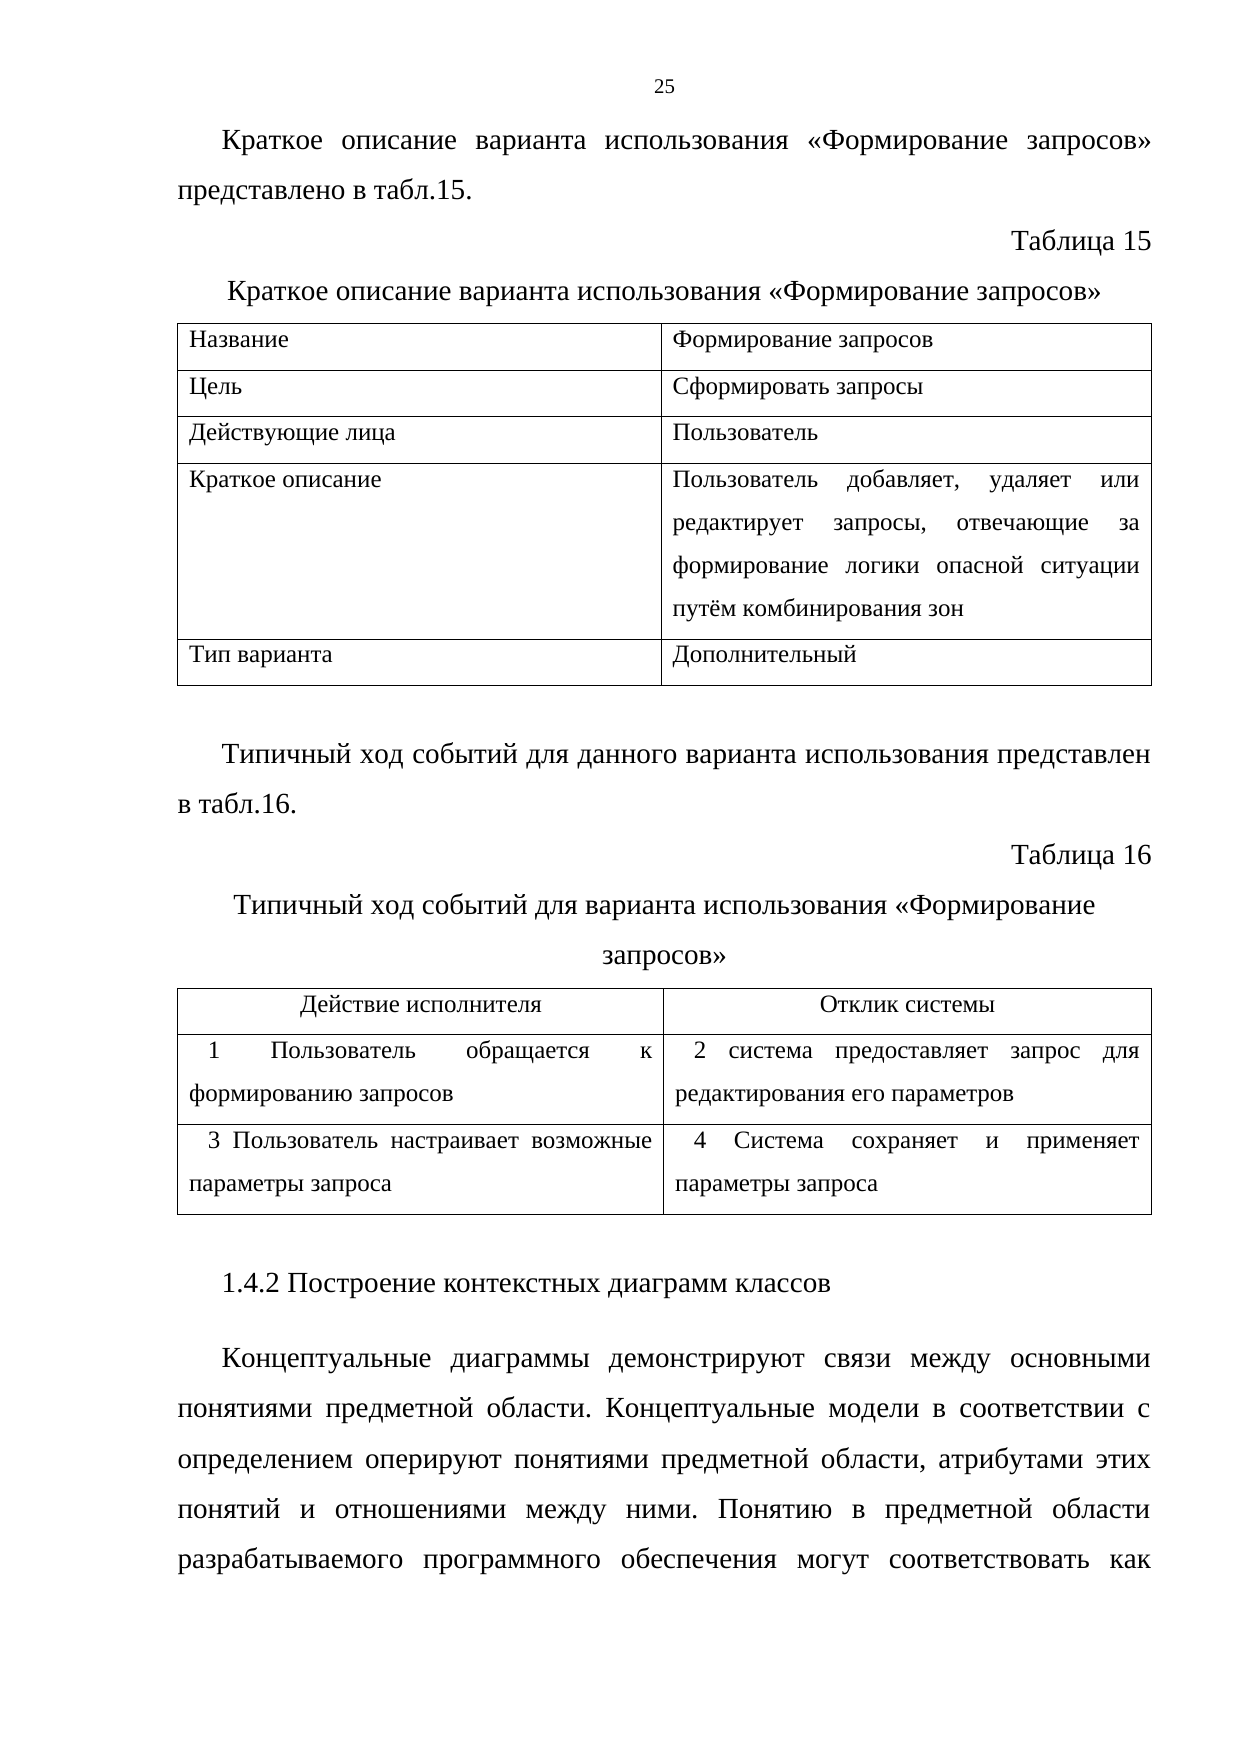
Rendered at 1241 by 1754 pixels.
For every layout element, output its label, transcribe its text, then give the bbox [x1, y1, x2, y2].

table_cell 3 Пользователь настраивает возможные параметры запроса [178, 1125, 663, 1213]
table_cell Цель [178, 371, 661, 416]
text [177, 1340, 1152, 1575]
table_header Действие исполнителя [178, 989, 663, 1034]
table_cell 2 система предоставляет запрос для редактирования его параметров [664, 1035, 1151, 1124]
table_cell Действующие лица [178, 417, 661, 463]
text Краткое описание варианта использования «Формирование запросов» представлено в табл.15. [177, 122, 1152, 206]
table_cell Тип варианта [178, 640, 661, 685]
table_header Название [178, 324, 661, 370]
table_header Отклик системы [664, 989, 1151, 1034]
text Краткое описание варианта использования «Формирование запросов» [177, 273, 1152, 306]
table_header Формирование запросов [662, 324, 1151, 370]
text Таблица 16 [177, 837, 1152, 870]
table_cell 4 Система сохраняет и применяет параметры запроса [664, 1125, 1151, 1213]
text Таблица 15 [177, 223, 1152, 256]
text Типичный ход событий для варианта использования «Формирование запросов» [177, 887, 1152, 971]
table_cell Дополнительный [662, 640, 1151, 685]
table_cell 1 Пользователь обращается к формированию запросов [178, 1035, 663, 1124]
table_cell Краткое описание [178, 464, 661, 638]
text 1.4.2 Построение контекстных диаграмм классов [177, 1265, 1152, 1298]
text Типичный ход событий для данного варианта использования представлен в табл.16. [177, 736, 1152, 820]
table_cell Пользователь добавляет, удаляет или редактирует запросы, отвечающие за формирование логики опасной ситуации путём комбинирования зон [662, 464, 1151, 638]
table_cell Сформировать запросы [662, 371, 1151, 416]
table_cell Пользователь [662, 417, 1151, 463]
